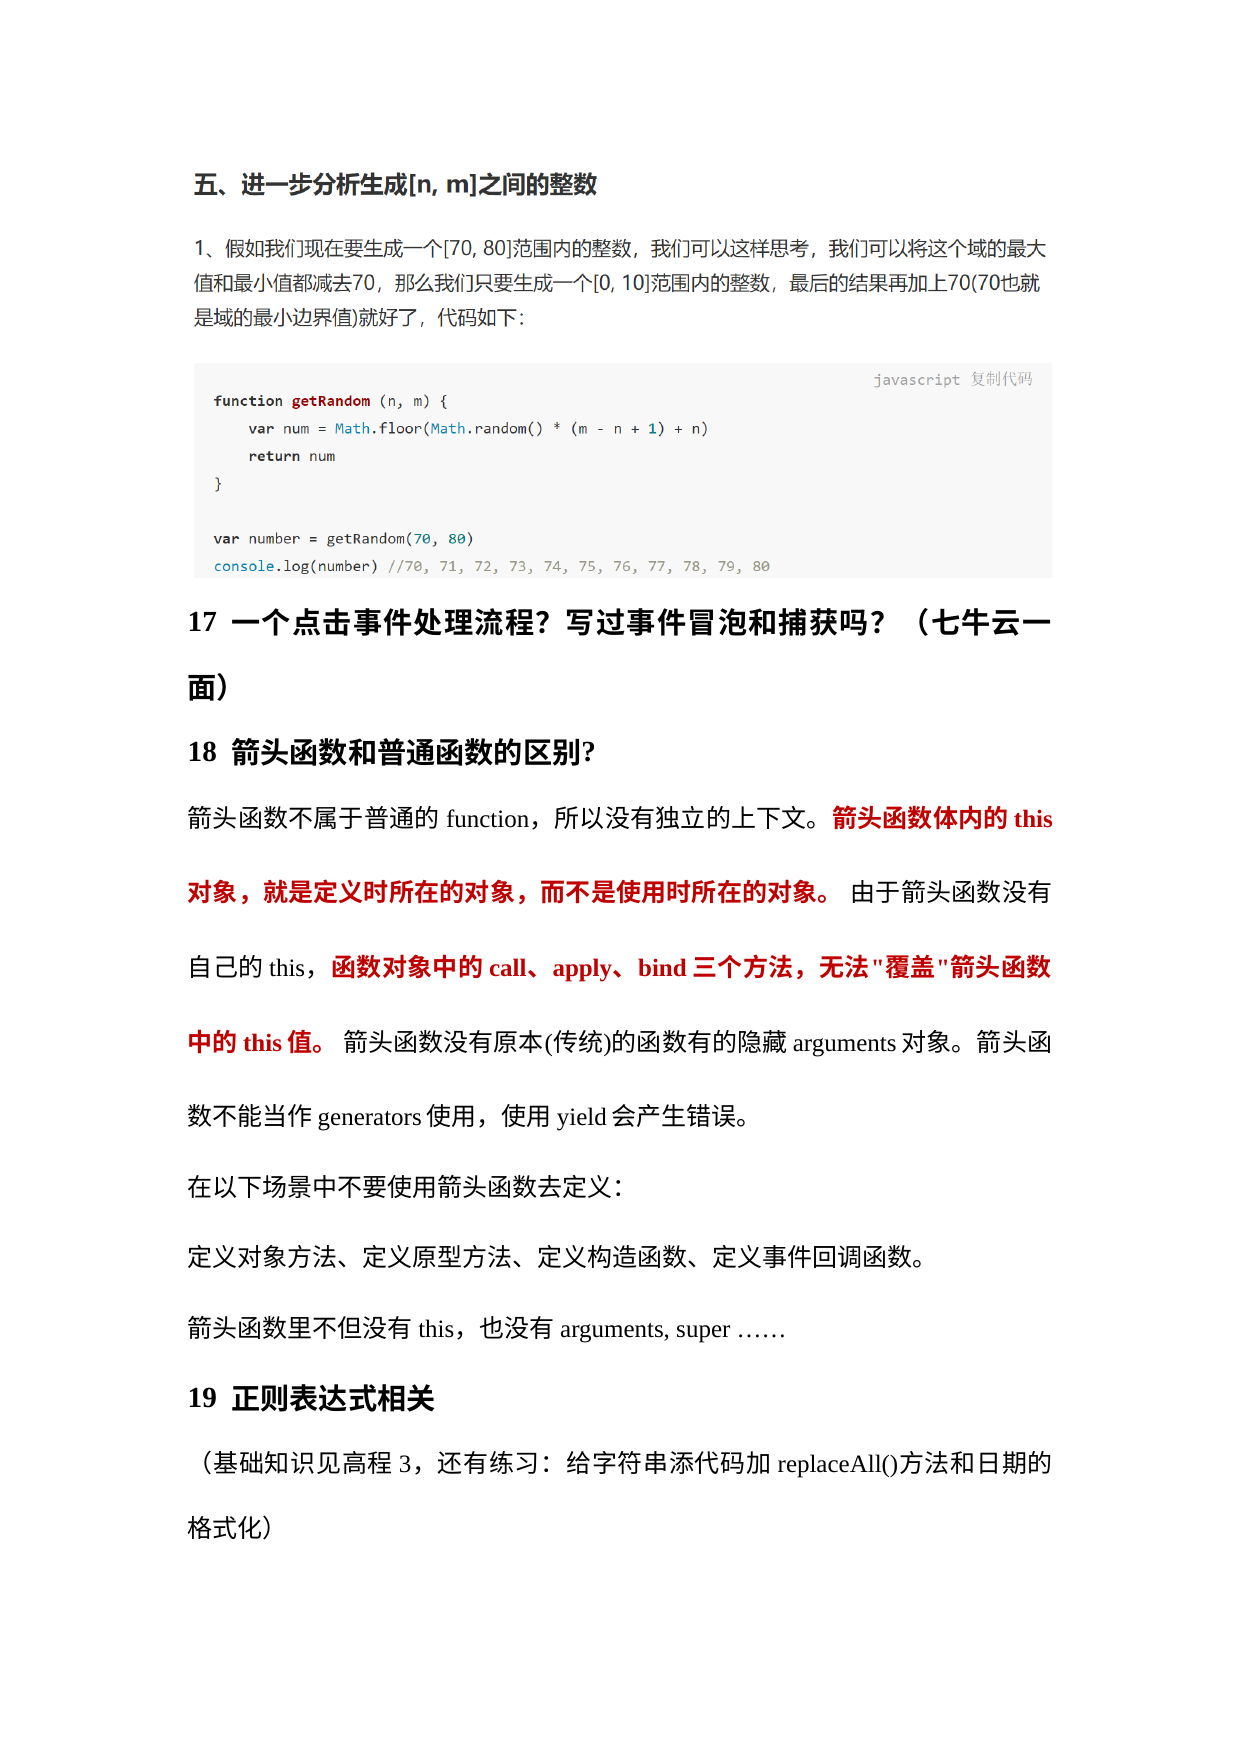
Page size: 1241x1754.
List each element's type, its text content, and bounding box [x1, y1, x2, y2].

subtitle 正则表达式相关 [187, 1364, 1053, 1429]
subtitle 一个点击事件处理流程？写过事件冒泡和捕获吗？（七牛云一面） [187, 589, 1053, 719]
text 箭头函数不属于普通的 function，所以没有独立的上下文。箭头函数体内的this对象，就是定义时所在的对象，而不是使用时所在的对象。 由于箭头函数没有自己的this，函数对象中的call、apply、bind三个方法，无法"覆盖"箭头函数中的this值。 箭头函数没有原本(传统)的函数有的隐藏arguments对象。箭头函数不能当作generators使用，使用yield会产生错误。 [187, 784, 1053, 1147]
text 定义对象方法、定义原型方法、定义构造函数、定义事件回调函数。 [187, 1223, 1053, 1288]
text 在以下场景中不要使用箭头函数去定义： [187, 1153, 1053, 1218]
text 箭头函数里不但没有 this，也没有 arguments, super …… [187, 1294, 1053, 1359]
picture [187, 162, 1053, 578]
subtitle 箭头函数和普通函数的区别? [187, 719, 1053, 784]
text （基础知识见高程3，还有练习：给字符串添代码加replaceAll()方法和日期的格式化） [187, 1429, 1053, 1559]
